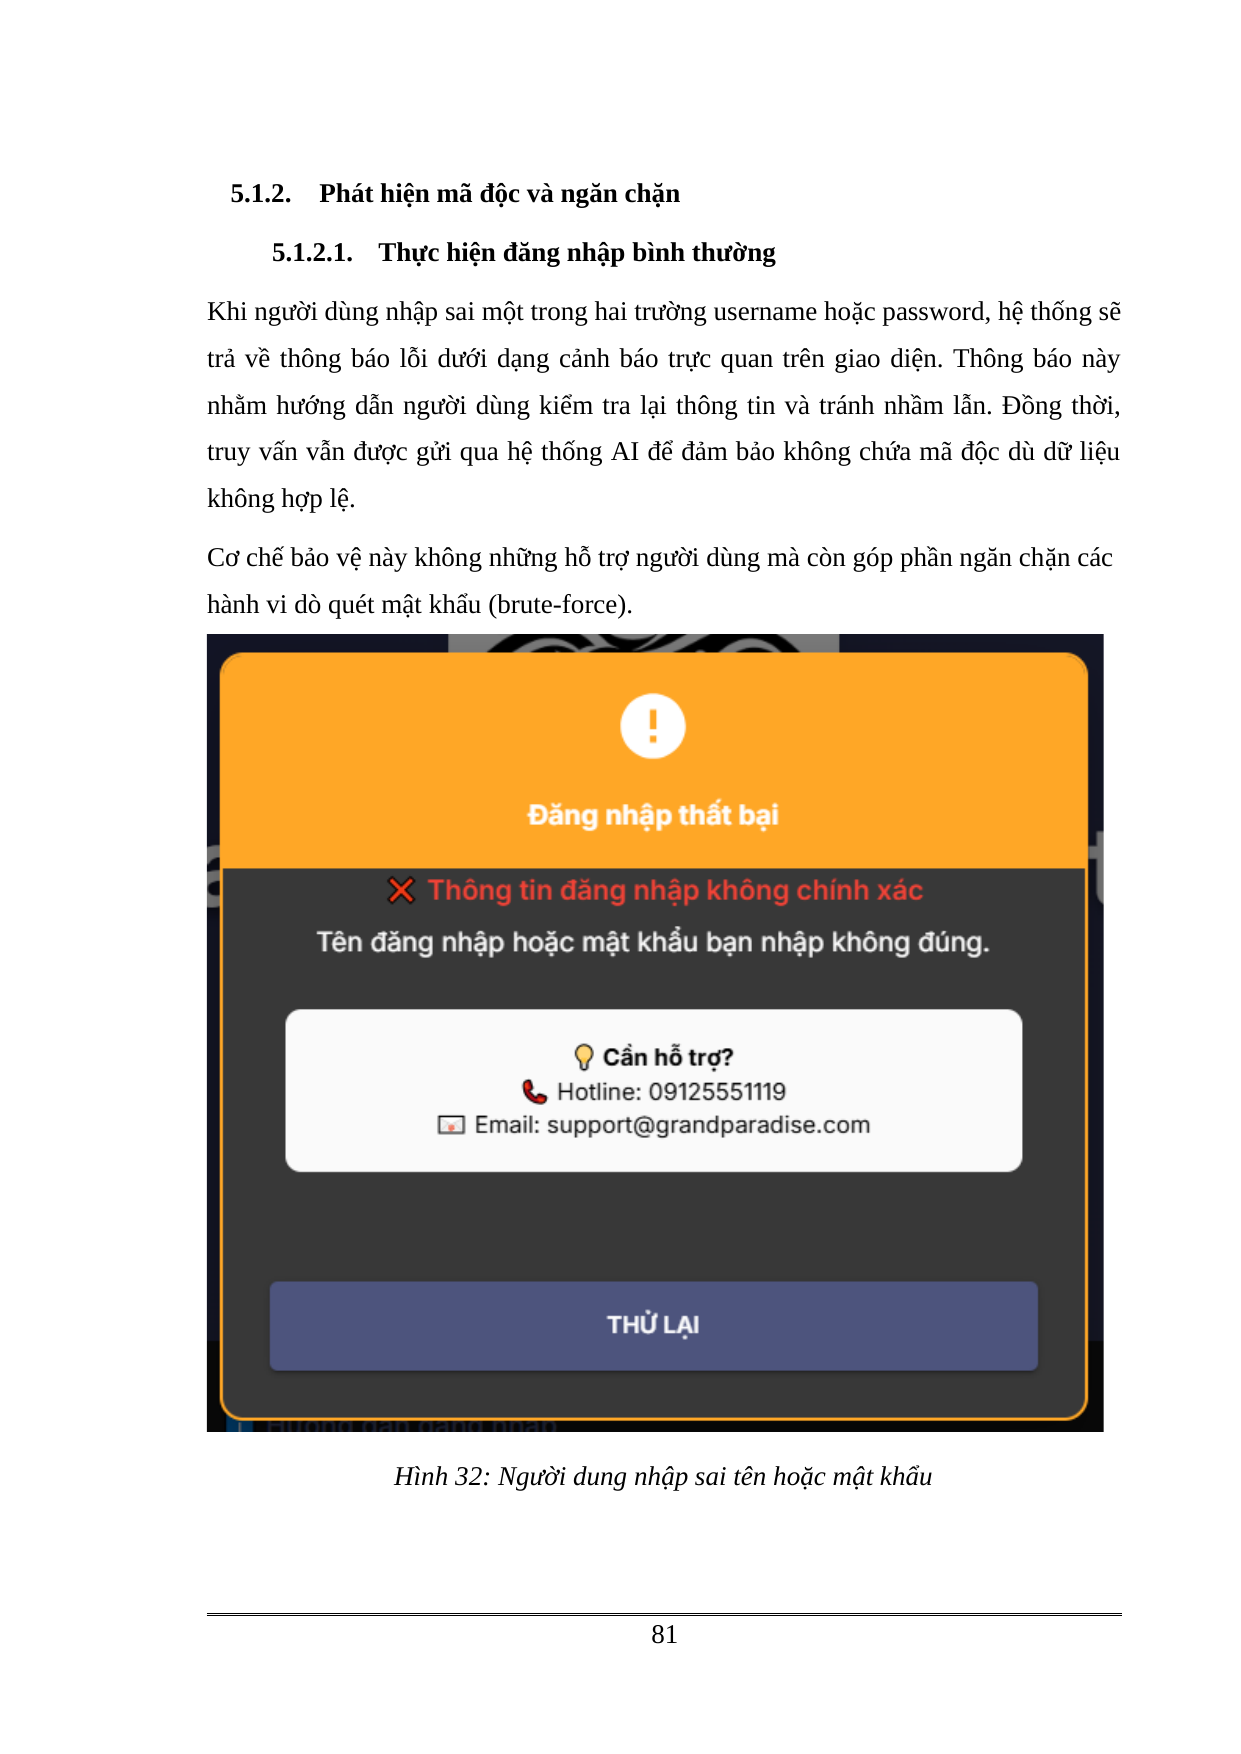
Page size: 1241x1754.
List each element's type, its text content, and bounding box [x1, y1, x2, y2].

subtitle Phát hiện mã độc và ngăn chặn [230, 177, 1122, 208]
text Khi người dùng nhập sai một trong hai trường username hoặc password, hệ thống sẽ trả về thông báo lỗi dưới dạng cảnh báo trực quan trên giao diện. Thông báo này nhằm hướng dẫn người dùng kiểm tra lại thông tin và tránh nhầm lẫn. Đồng thời, truy vấn vẫn được gửi qua hệ thống AI để đảm bảo không chứa mã độc dù dữ liệu không hợp lệ. [207, 296, 1122, 513]
subtitle Thực hiện đăng nhập bình thường [272, 236, 1122, 267]
picture [206, 634, 1104, 1432]
